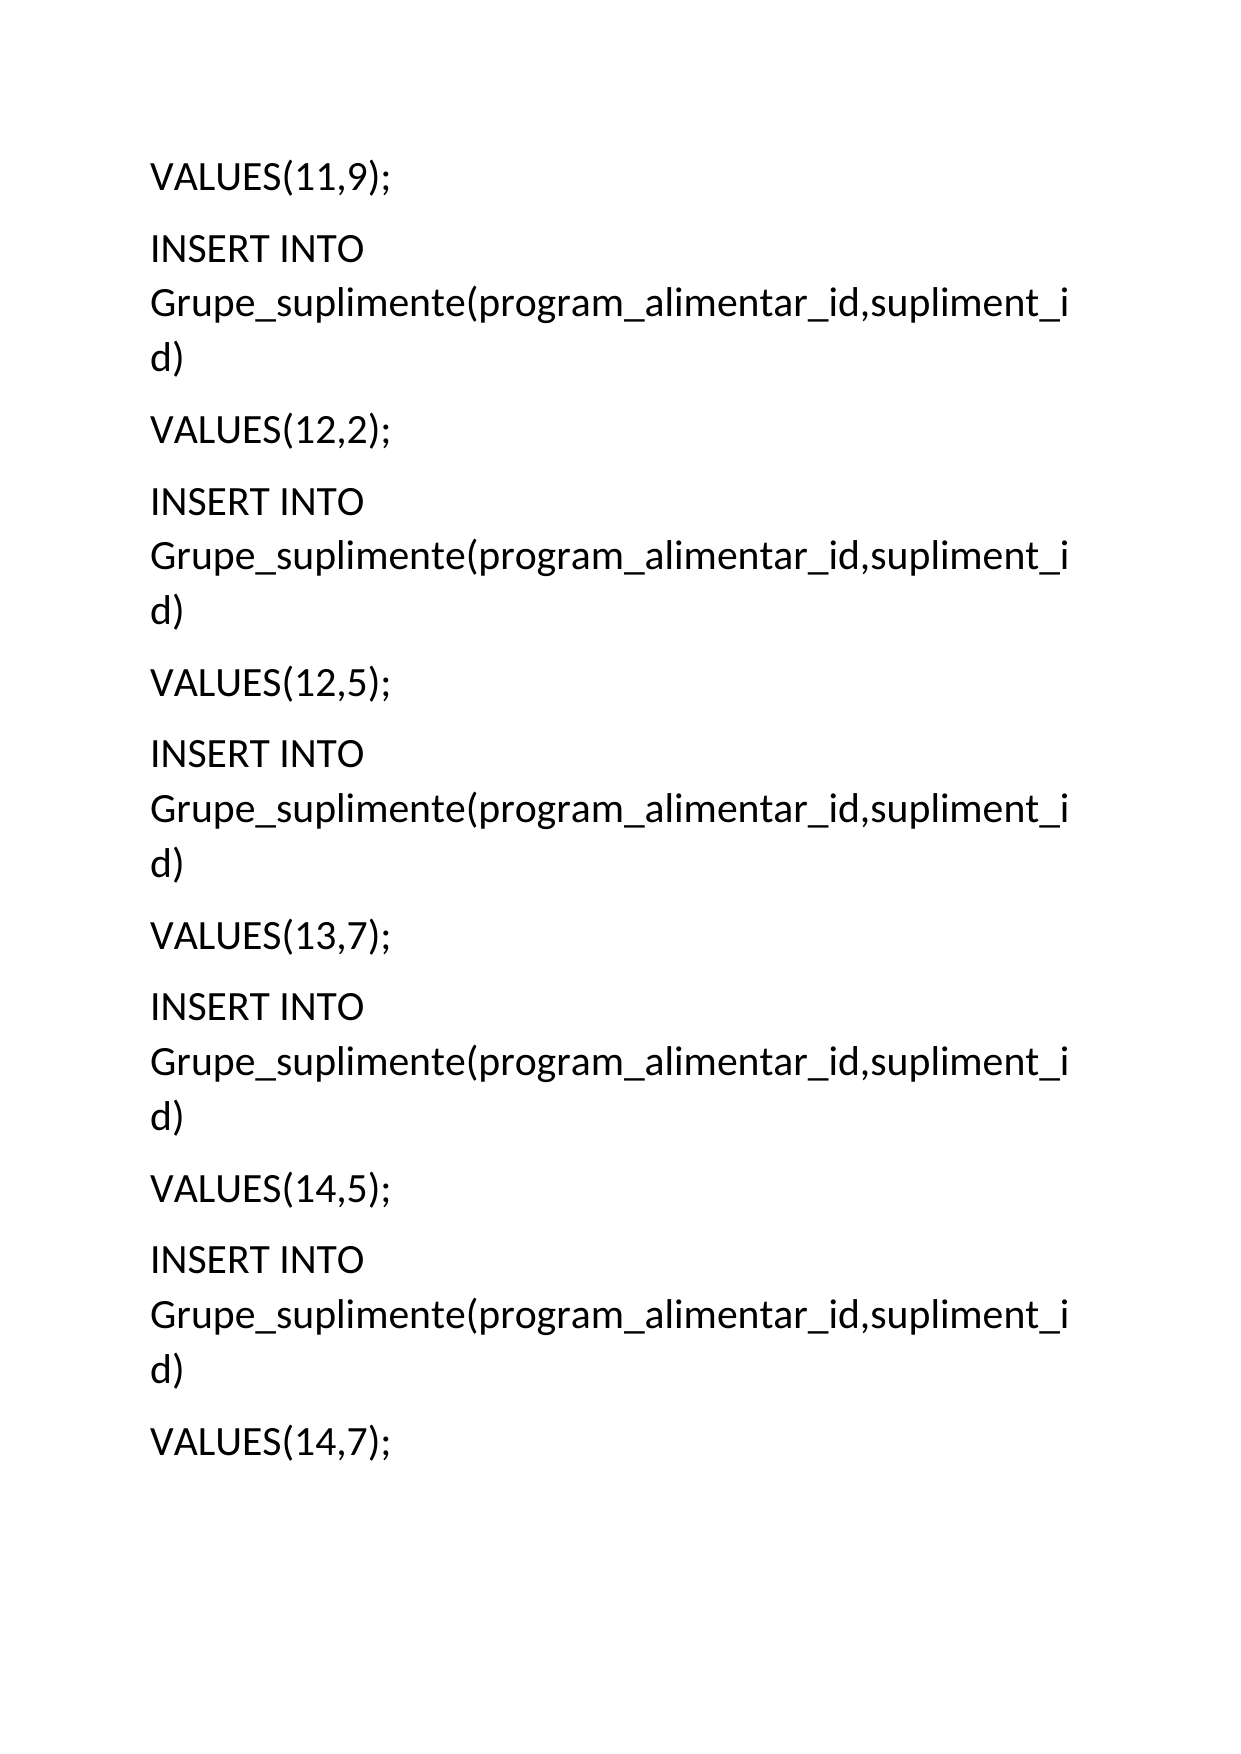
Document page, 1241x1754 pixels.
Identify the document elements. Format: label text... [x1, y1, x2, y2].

text VALUES(13,7); [150, 909, 1090, 959]
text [150, 474, 1090, 635]
text INSERT INTO Grupe_suplimente(program_alimentar_id,supliment_id) [150, 727, 1090, 888]
text VALUES(14,5); [150, 1162, 1090, 1212]
text VALUES(14,7); [150, 1414, 1090, 1465]
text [150, 222, 1090, 382]
text VALUES(12,2); [150, 403, 1090, 454]
text VALUES(12,5); [150, 656, 1090, 707]
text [150, 1233, 1090, 1394]
text INSERT INTO Grupe_suplimente(program_alimentar_id,supliment_id) [150, 980, 1090, 1141]
text VALUES(11,9); [150, 150, 1090, 201]
